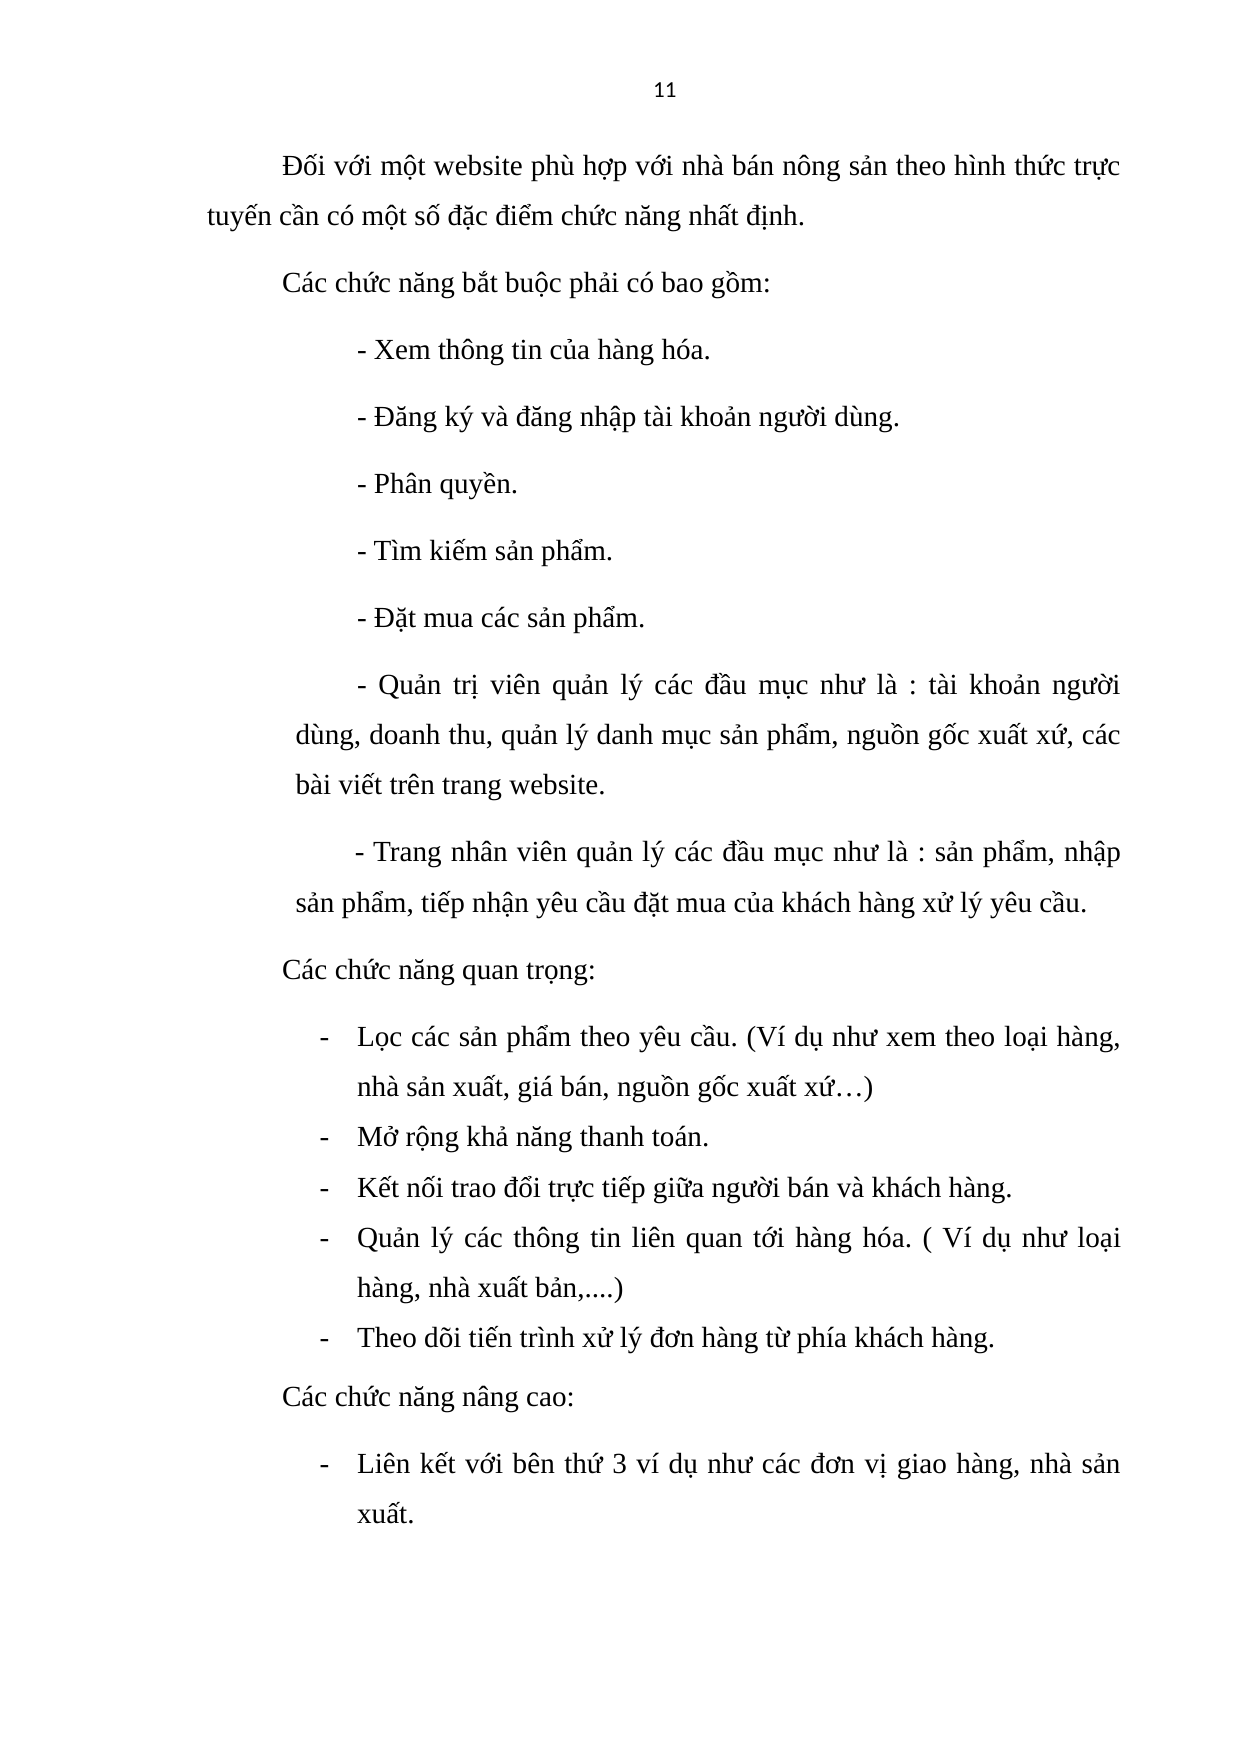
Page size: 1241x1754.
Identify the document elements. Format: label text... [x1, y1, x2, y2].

text - Đăng ký và đăng nhập tài khoản người dùng. [207, 399, 1122, 432]
list Kết nối trao đổi trực tiếp giữa người bán và khách hàng. [319, 1170, 1122, 1203]
list Liên kết với bên thứ 3 ví dụ như các đơn vị giao hàng, nhà sản xuất. [319, 1446, 1122, 1530]
text Các chức năng quan trọng: [207, 952, 1122, 985]
list Quản lý các thông tin liên quan tới hàng hóa. ( Ví dụ như loại hàng, nhà xuất bản,....) [319, 1220, 1122, 1304]
text Đối với một website phù hợp với nhà bán nông sản theo hình thức trực tuyến cần có một số đặc điểm chức năng nhất định. [207, 148, 1122, 232]
text - Đặt mua các sản phẩm. [207, 600, 1122, 633]
text Các chức năng bắt buộc phải có bao gồm: [207, 265, 1122, 298]
list - Tìm kiếm sản phẩm. [357, 533, 1122, 566]
text - Phân quyền. [207, 466, 1122, 499]
list Theo dõi tiến trình xử lý đơn hàng từ phía khách hàng. [319, 1321, 1122, 1354]
text Các chức năng nâng cao: [207, 1379, 1122, 1413]
list Mở rộng khả năng thanh toán. [319, 1119, 1122, 1153]
text - Trang nhân viên quản lý các đầu mục như là : sản phẩm, nhập sản phẩm, tiếp nhận yêu cầu đặt mua của khách hàng xử lý yêu cầu. [295, 834, 1122, 918]
text - Quản trị viên quản lý các đầu mục như là : tài khoản người dùng, doanh thu, quản lý danh mục sản phẩm, nguồn gốc xuất xứ, các bài viết trên trang website. [295, 667, 1122, 801]
text - Xem thông tin của hàng hóa. [207, 332, 1122, 366]
list Lọc các sản phẩm theo yêu cầu. (Ví dụ như xem theo loại hàng, nhà sản xuất, giá bán, nguồn gốc xuất xứ…) [319, 1019, 1122, 1103]
